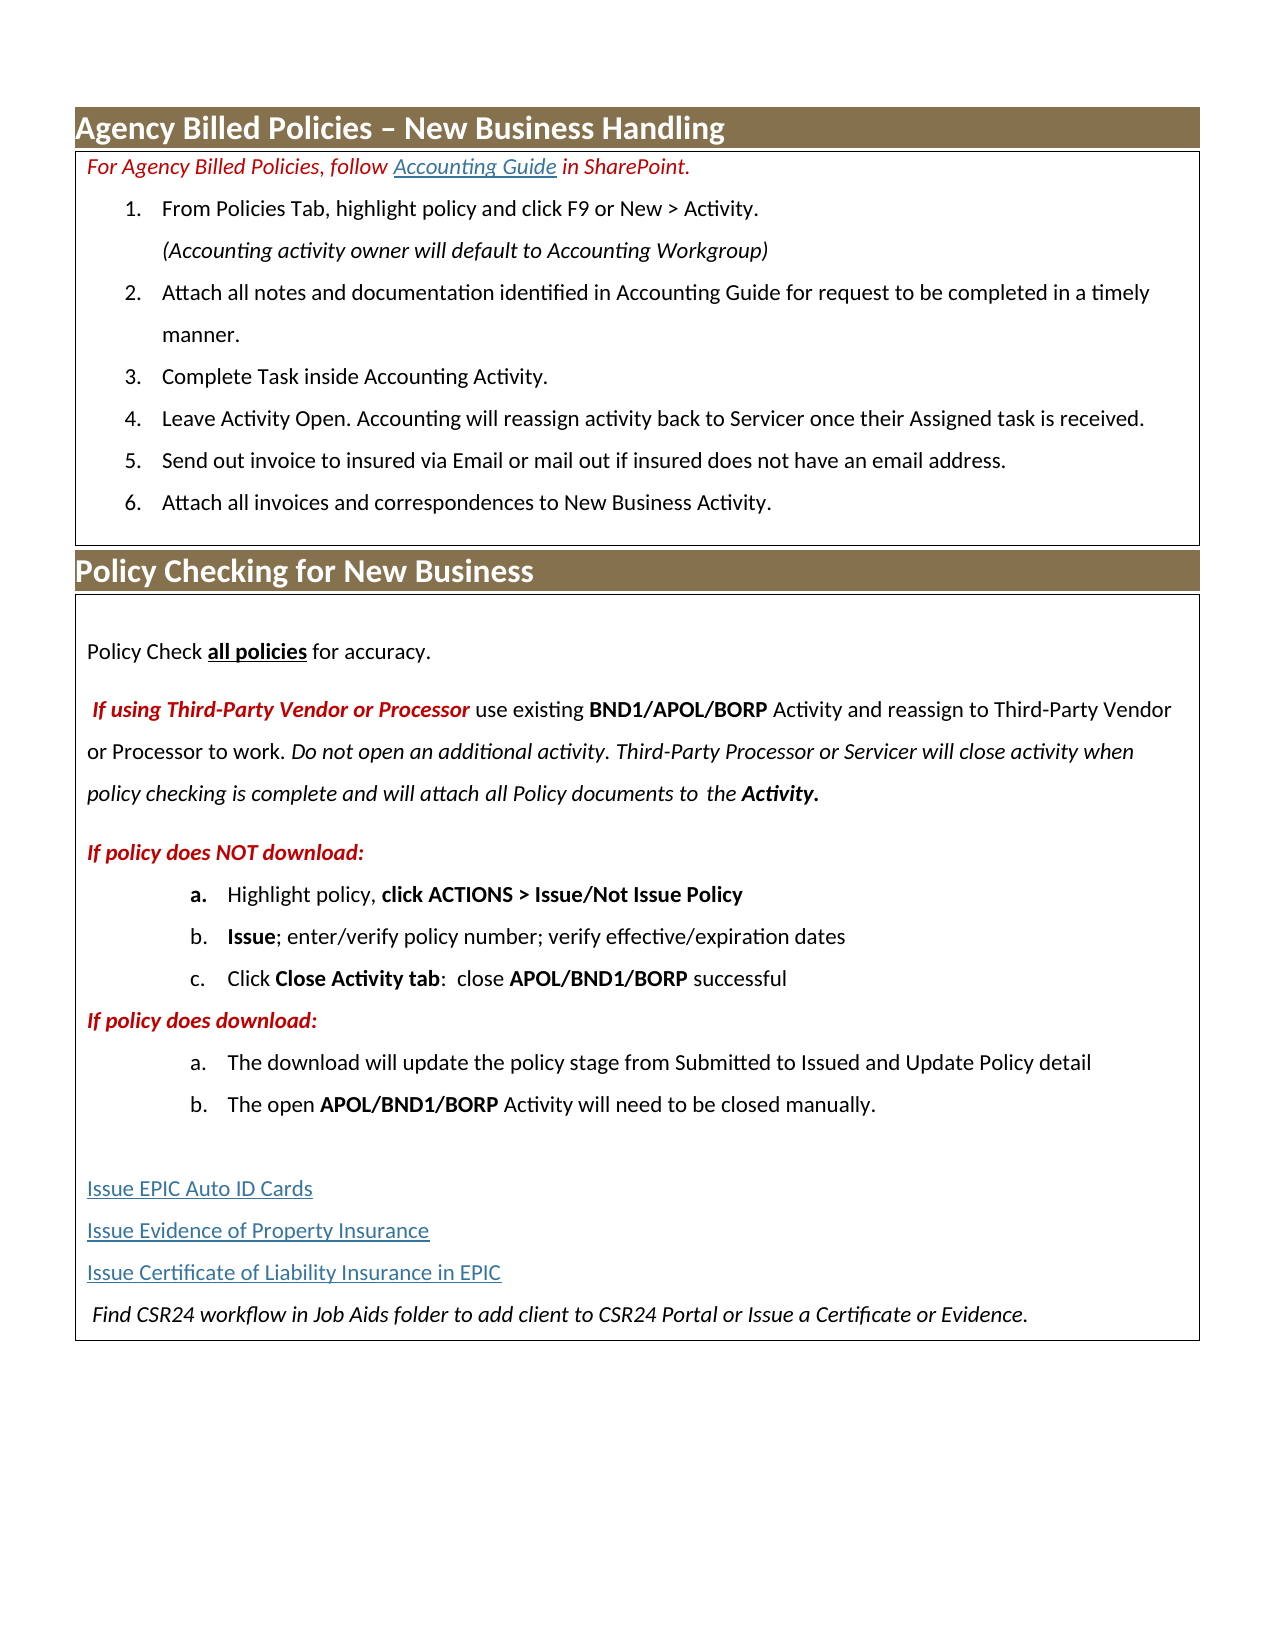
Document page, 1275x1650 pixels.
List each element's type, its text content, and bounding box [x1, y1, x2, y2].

subtitle Policy Checking for New Business [75, 550, 1200, 591]
table_header For Agency Billed Policies, follow Accounting Guide in SharePoint. From Policies Tab, highlight policy and click F9 or New > Activity. (Accounting activity owner will default to Accounting Workgroup) Attach all notes and documentation identified in Accounting Guide for request to be completed in a timely manner. Complete Task inside Accounting Activity. Leave Activity Open. Accounting will reassign activity back to Servicer once their Assigned task is received. Send out invoice to insured via Email or mail out if insured does not have an email address. Attach all invoices and correspondences to New Business Activity. [76, 152, 1199, 545]
subtitle Agency Billed Policies – New Business Handling [75, 107, 1200, 148]
table_header Policy Check all policies for accuracy. If using Third-Party Vendor or Processor use existing BND1/APOL/BORP Activity and reassign to Third-Party Vendor or Processor to work. Do not open an additional activity. Third-Party Processor or Servicer will close activity when policy checking is complete and will attach all Policy documents to the Activity. If policy does NOT download: Highlight policy, click ACTIONS > Issue/Not Issue Policy Issue; enter/verify policy number; verify effective/expiration dates Click Close Activity tab: close APOL/BND1/BORP successful If policy does download: The download will update the policy stage from Submitted to Issued and Update Policy detail The open APOL/BND1/BORP Activity will need to be closed manually. Issue EPIC Auto ID Cards Issue Evidence of Property Insurance Issue Certificate of Liability Insurance in EPIC Find CSR24 workflow in Job Aids folder to add client to CSR24 Portal or Issue a Certificate or Evidence. [76, 595, 1199, 1340]
